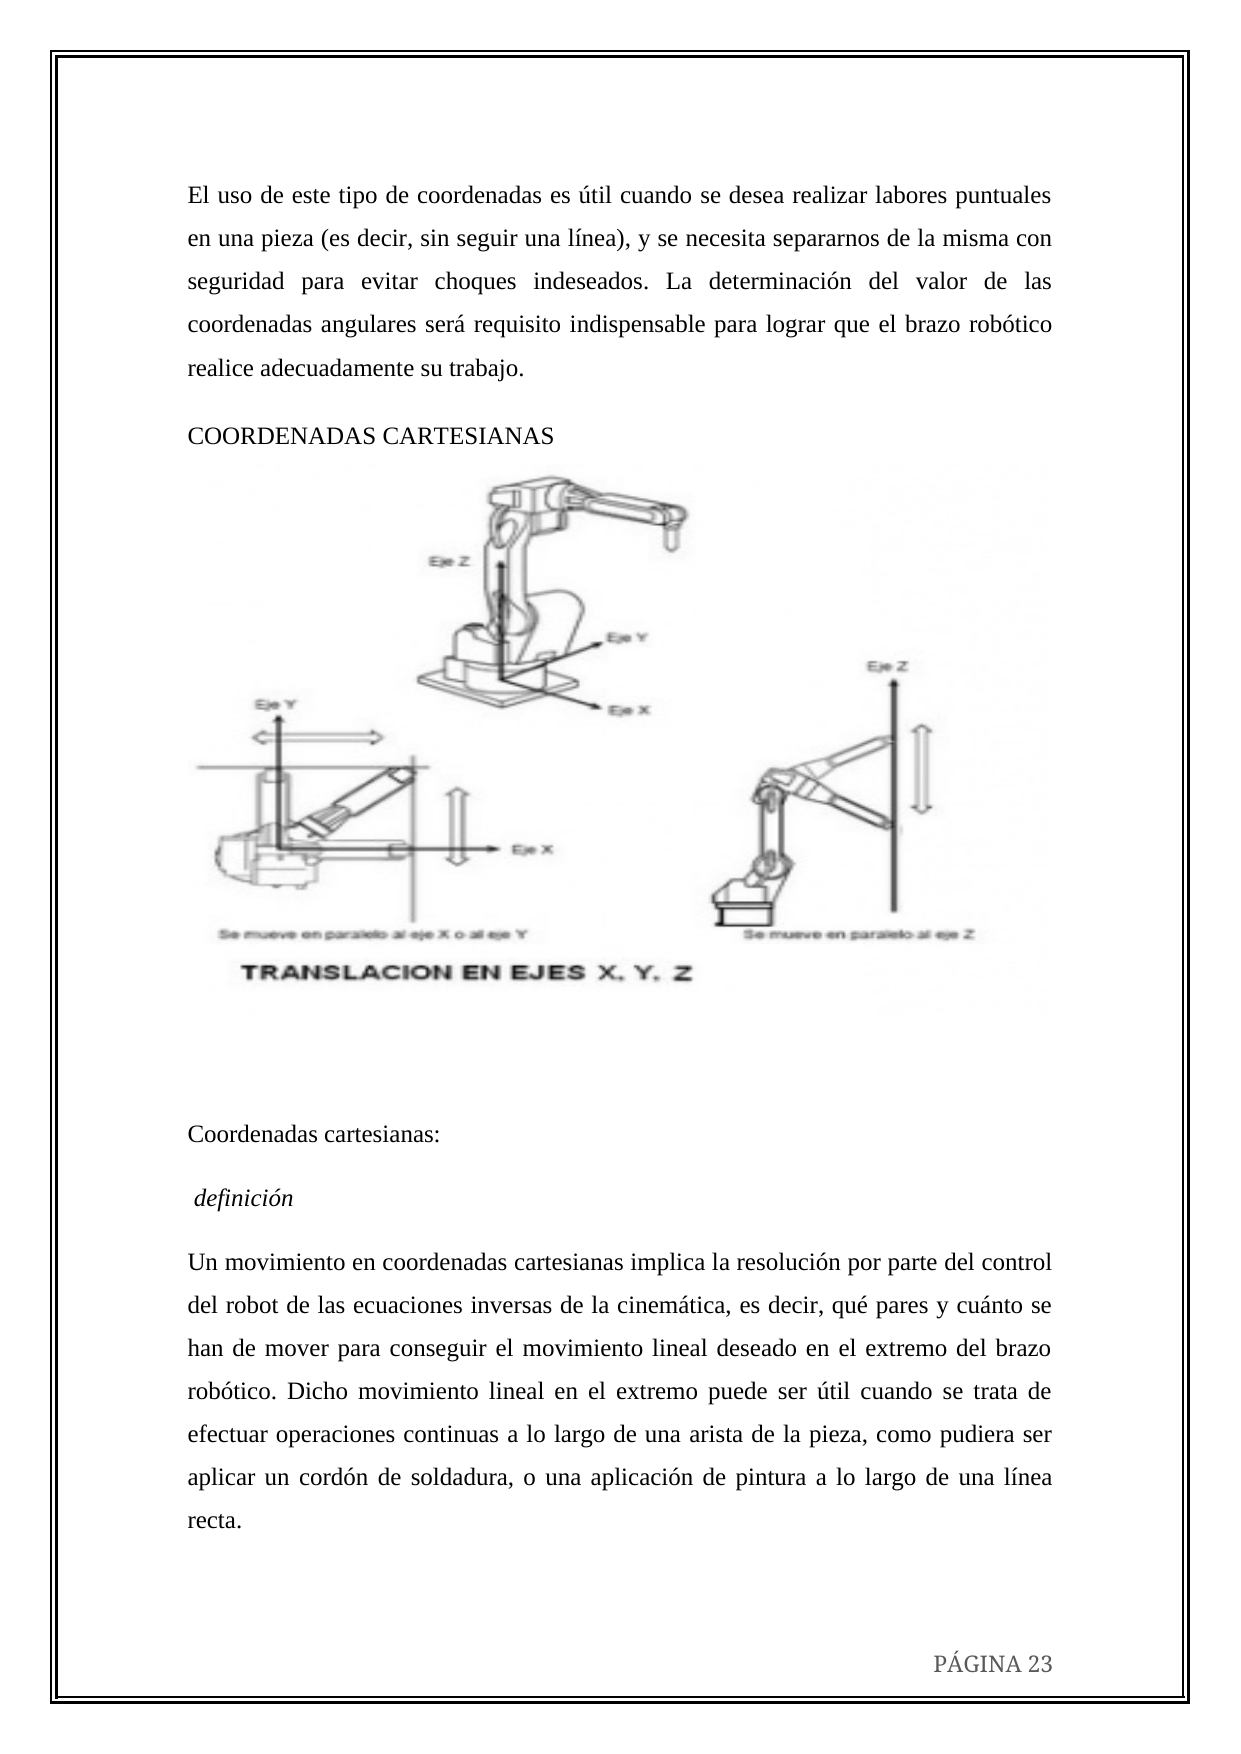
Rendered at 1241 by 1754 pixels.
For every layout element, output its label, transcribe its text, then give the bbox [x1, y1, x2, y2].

subtitle COORDENADAS CARTESIANAS [187, 421, 1053, 449]
text definición [187, 1183, 1053, 1211]
text Un movimiento en coordenadas cartesianas implica la resolución por parte del control del robot de las ecuaciones inversas de la cinemática, es decir, qué pares y cuánto se han de mover para conseguir el movimiento lineal deseado en el extremo del brazo robótico. Dicho movimiento lineal en el extremo puede ser útil cuando se trata de efectuar operaciones continuas a lo largo de una arista de la pieza, como pudiera ser aplicar un cordón de soldadura, o una aplicación de pintura a lo largo de una línea recta. [187, 1247, 1053, 1534]
picture [187, 464, 1048, 1021]
text El uso de este tipo de coordenadas es útil cuando se desea realizar labores puntuales en una pieza (es decir, sin seguir una línea), y se necesita separarnos de la misma con seguridad para evitar choques indeseados. La determinación del valor de las coordenadas angulares será requisito indispensable para lograr que el brazo robótico realice adecuadamente su trabajo. [187, 180, 1053, 381]
